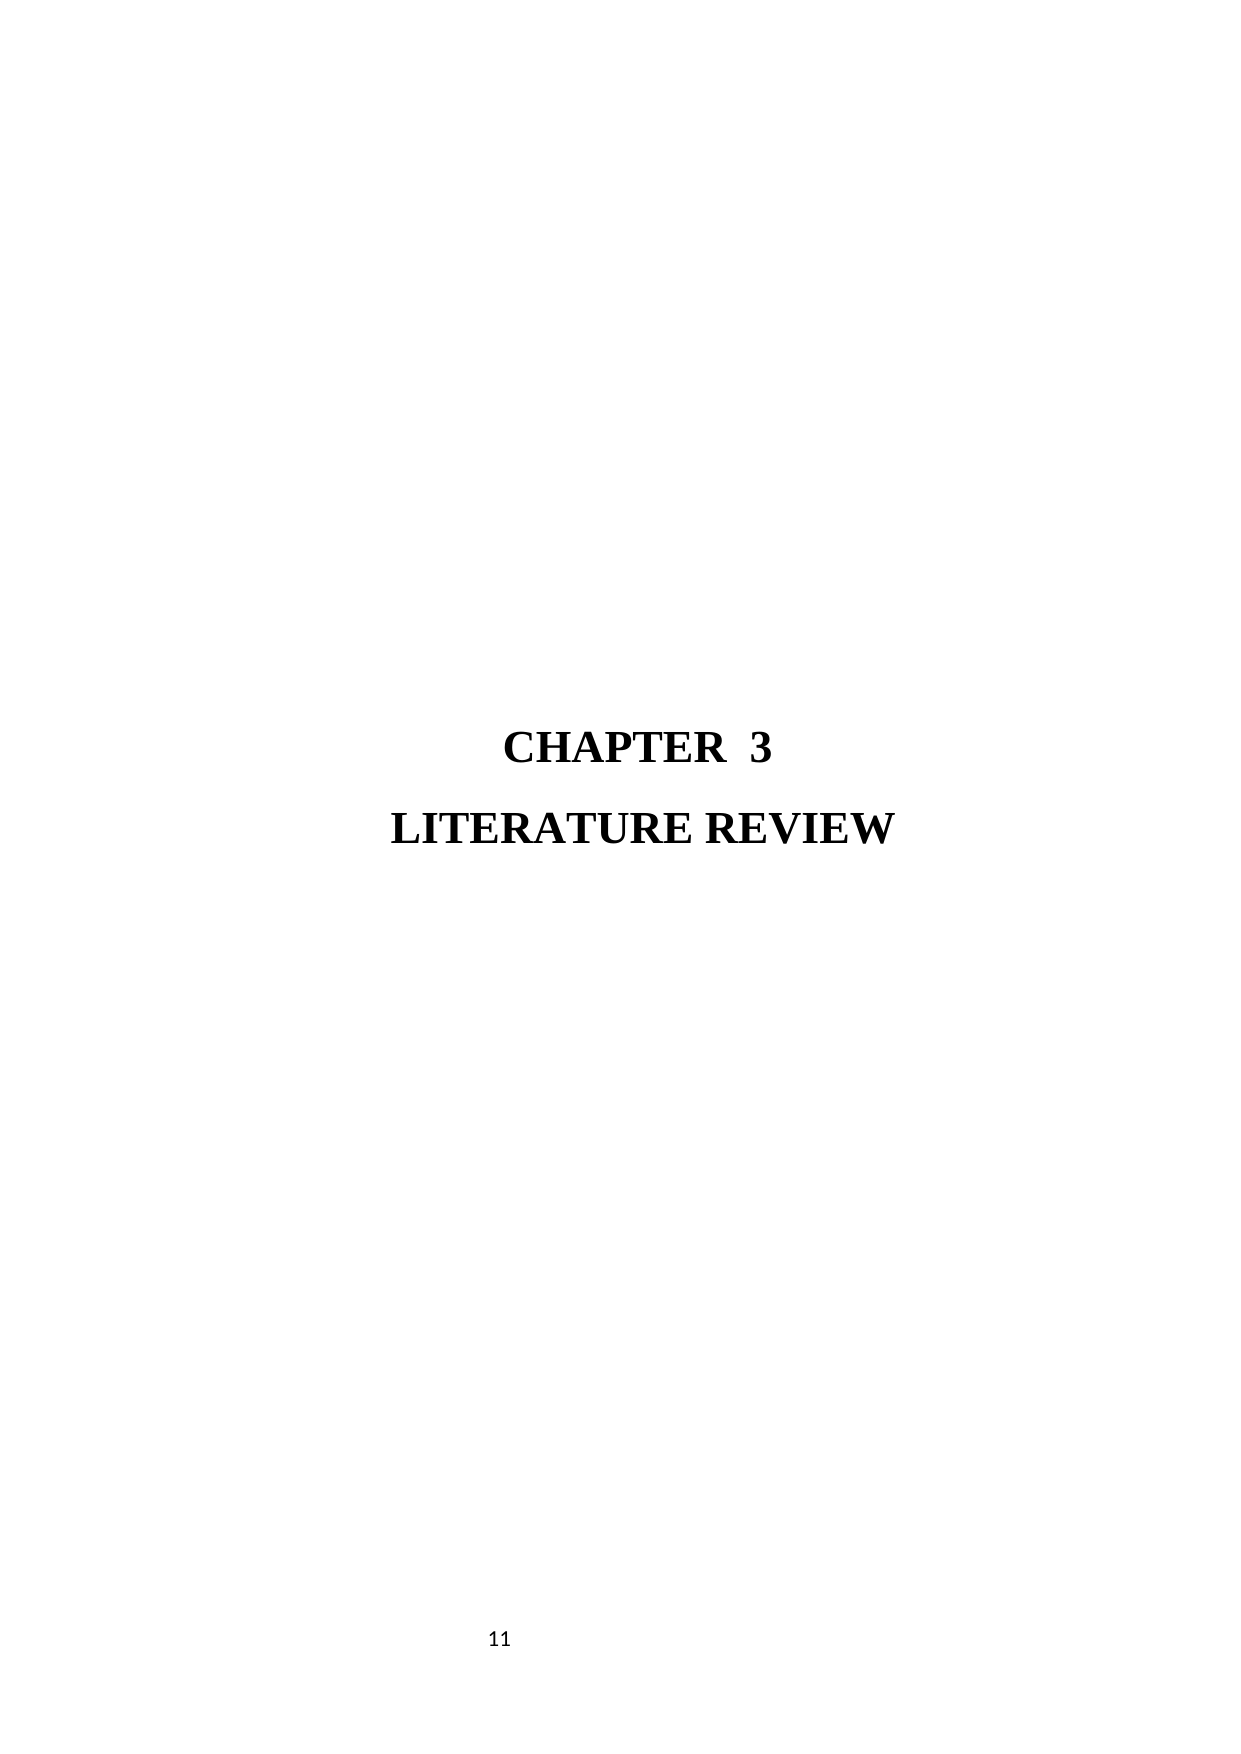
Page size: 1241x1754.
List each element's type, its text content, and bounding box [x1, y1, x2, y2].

text LITERATURE REVIEW [150, 801, 1125, 853]
text CHAPTER 3 [150, 719, 1125, 772]
